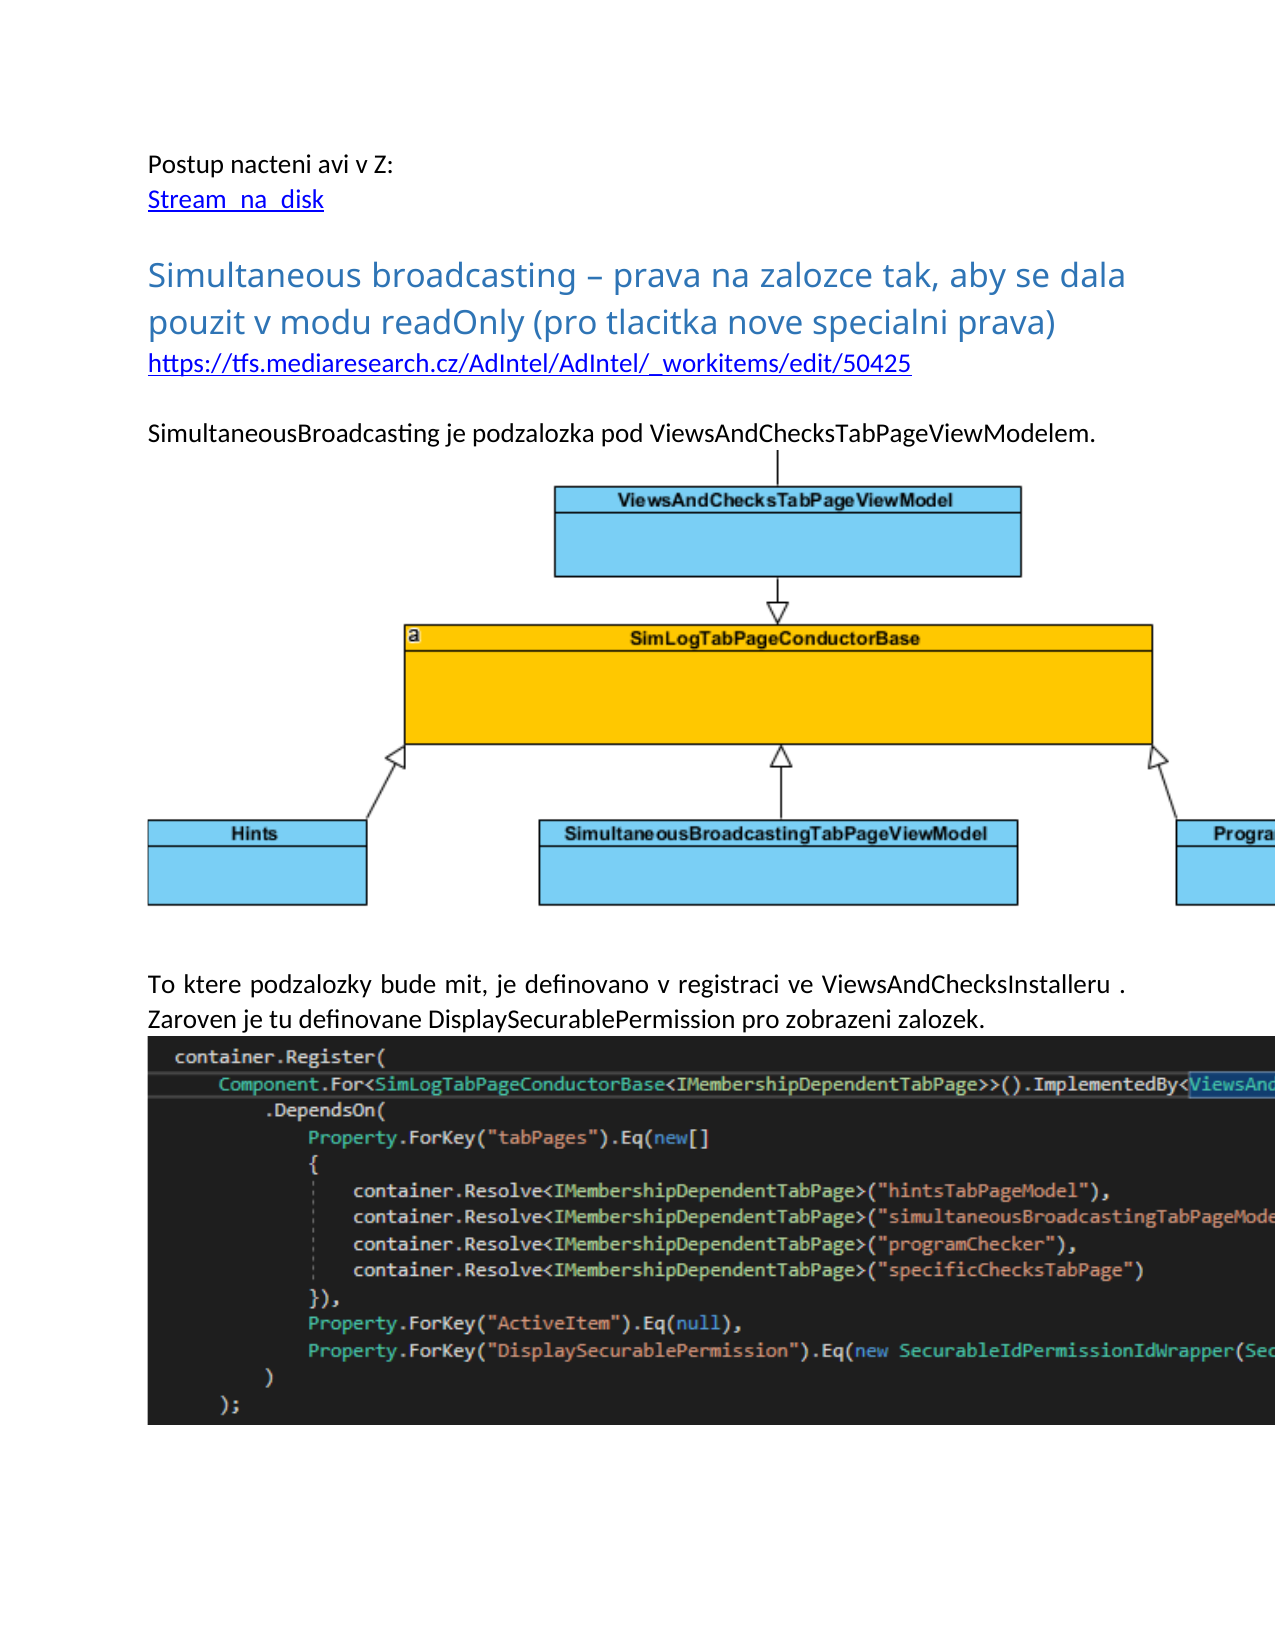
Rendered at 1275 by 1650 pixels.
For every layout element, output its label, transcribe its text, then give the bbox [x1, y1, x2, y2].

text Stream_na_disk [148, 182, 1127, 215]
text Postup nacteni avi v Z: [148, 148, 1127, 181]
text SimultaneousBroadcasting je podzalozka pod ViewsAndChecksTabPageViewModelem. [148, 416, 1127, 449]
subtitle Simultaneous broadcasting – prava na zalozce tak, aby se dala pouzit v modu readOnly (pro tlacitka nove specialni prava) [148, 251, 1127, 344]
text To ktere podzalozky bude mit, je definovano v registraci ve ViewsAndChecksInstalleru . Zaroven je tu definovane DisplaySecurablePermission pro zobrazeni zalozek. [148, 968, 1127, 1035]
text https://tfs.mediaresearch.cz/AdIntel/AdIntel/_workitems/edit/50425 [148, 347, 1127, 379]
